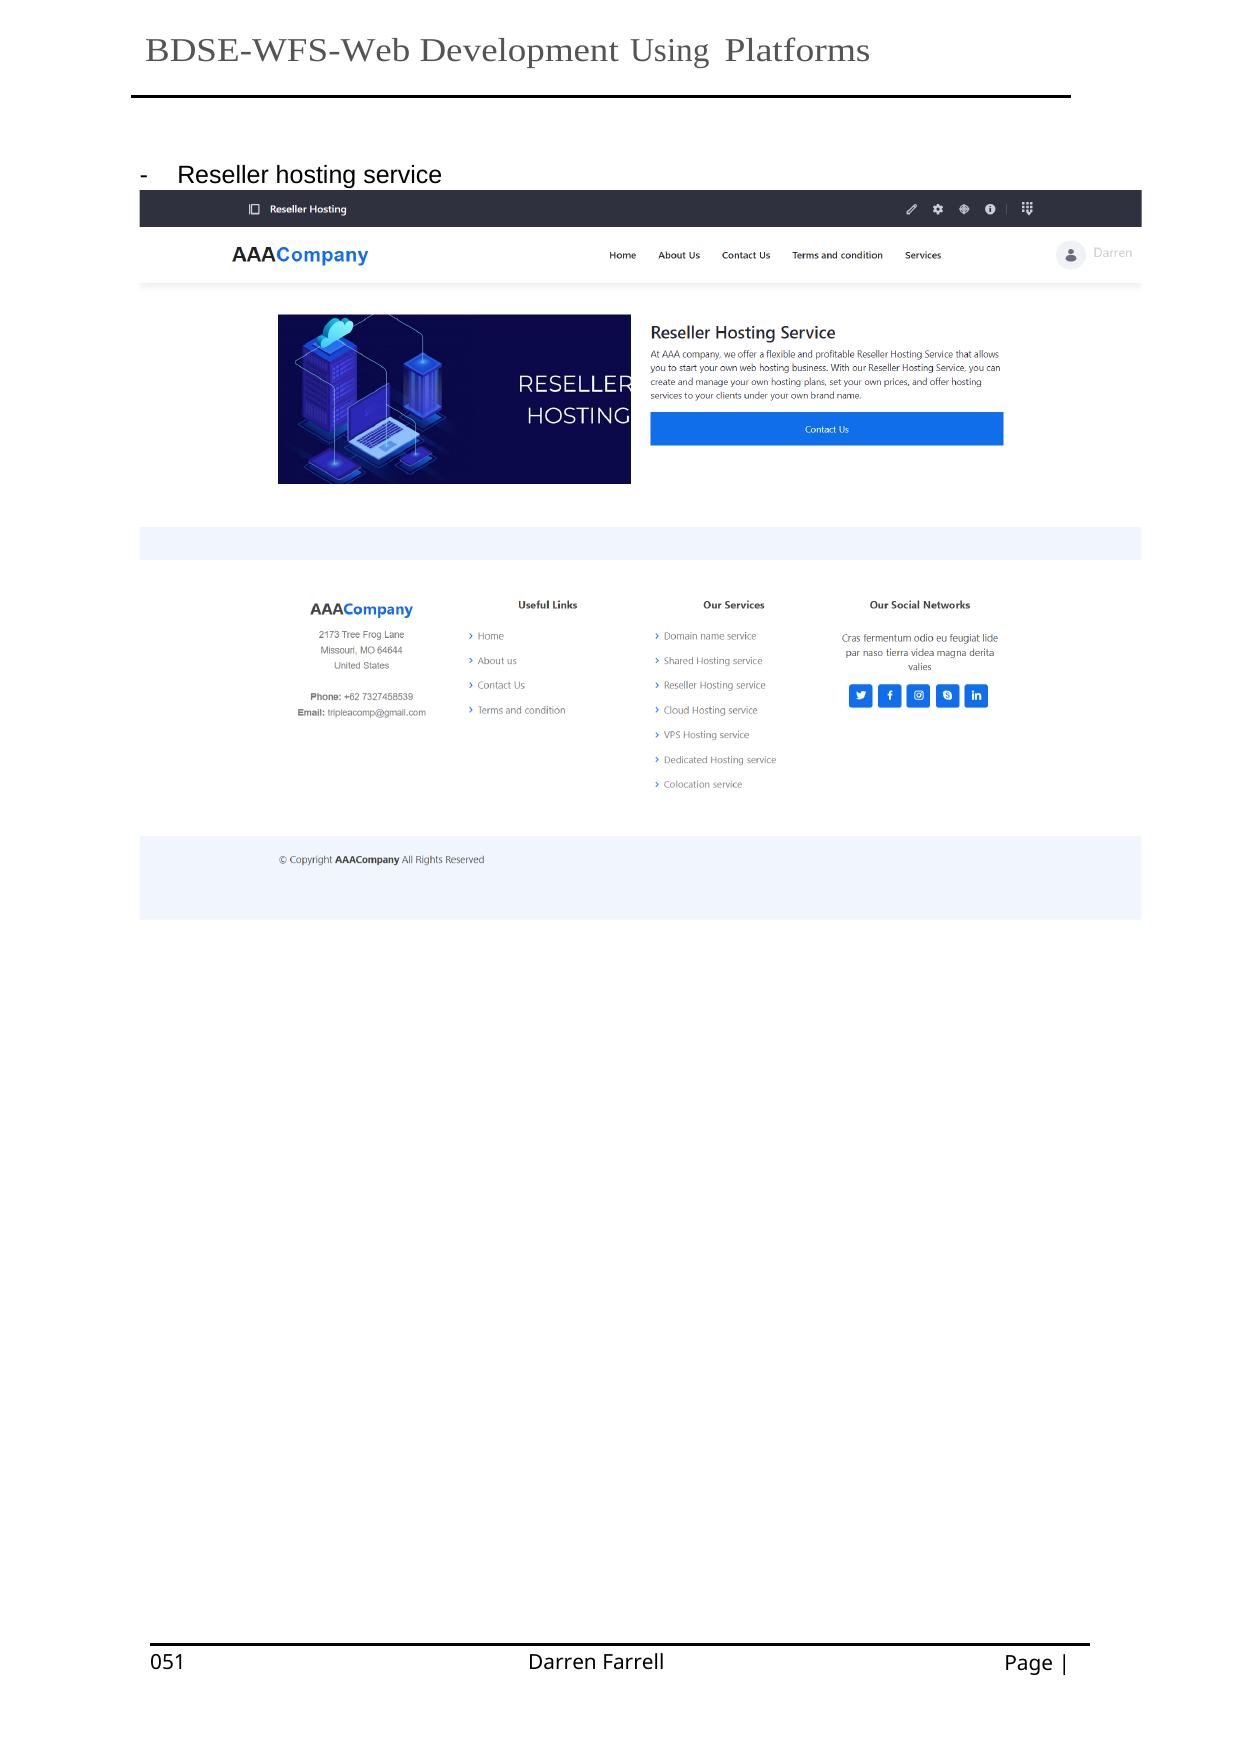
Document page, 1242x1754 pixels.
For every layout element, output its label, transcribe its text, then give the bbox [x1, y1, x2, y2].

list Reseller hosting service [139, 156, 1104, 190]
picture [139, 190, 1142, 920]
